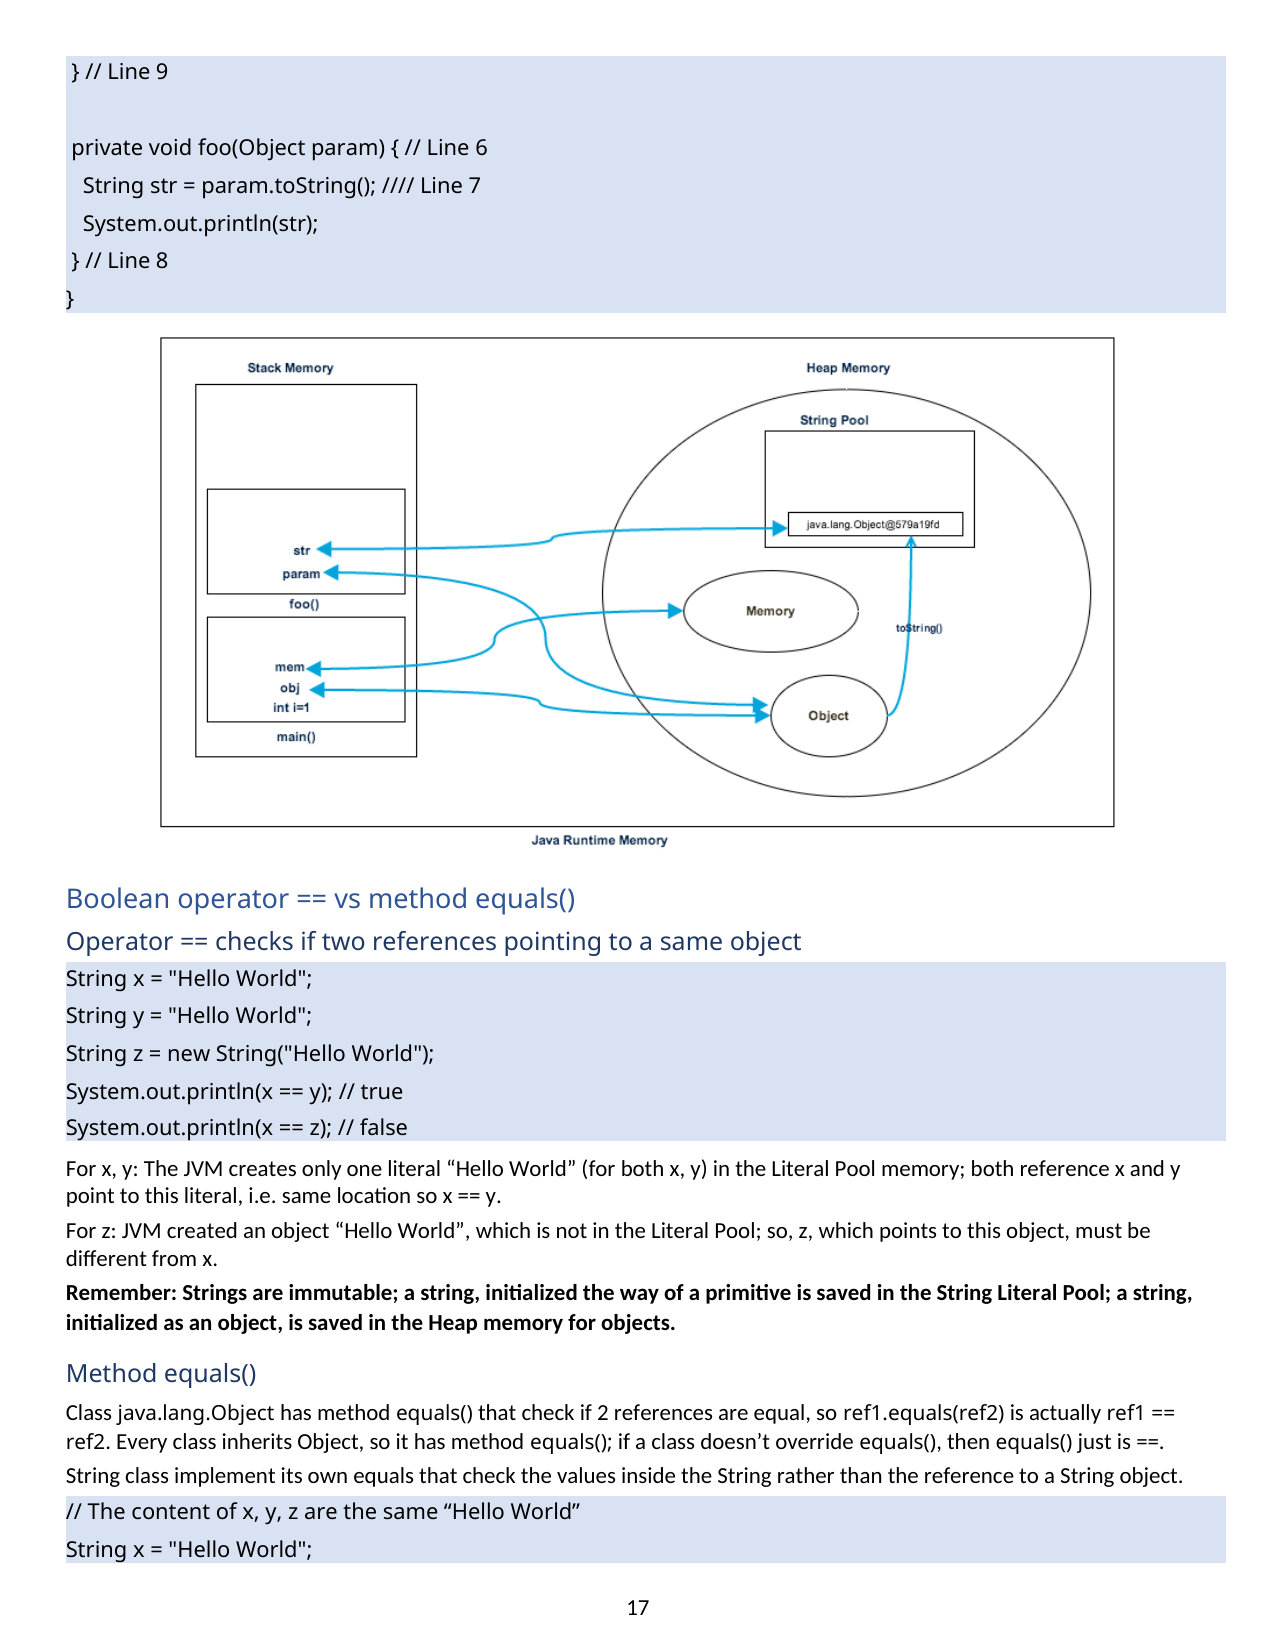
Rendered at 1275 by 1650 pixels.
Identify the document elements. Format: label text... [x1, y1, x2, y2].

text String class implement its own equals that check the values inside the String rather than the reference to a String object. [66, 1461, 1209, 1489]
subtitle Boolean operator == vs method equals() [66, 880, 1209, 917]
text String x = "Hello World"; [66, 962, 1226, 992]
text String z = new String("Hello World"); [66, 1038, 1226, 1068]
text For x, y: The JVM creates only one literal “Hello World” (for both x, y) in the Literal Pool memory; both reference x and y point to this literal, i.e. same location so x == y. [66, 1154, 1209, 1210]
text System.out.println(x == y); // true System.out.println(x == z); // false [66, 1076, 1226, 1141]
subtitle Operator == checks if two references pointing to a same object [66, 924, 1209, 958]
picture [143, 321, 1132, 861]
text private void foo(Object param) { // Line 6 [66, 132, 1226, 162]
text String y = "Hello World"; [66, 1000, 1226, 1030]
text } [66, 283, 1226, 313]
text // The content of x, y, z are the same “Hello World” [66, 1496, 1226, 1526]
text } // Line 8 [66, 245, 1226, 275]
text For z: JVM created an object “Hello World”, which is not in the Literal Pool; so, z, which points to this object, must be different from x. [66, 1216, 1209, 1272]
text Class java.lang.Object has method equals() that check if 2 references are equal, so ref1.equals(ref2) is actually ref1 == ref2. Every class inherits Object, so it has method equals(); if a class doesn’t override equals(), then equals() just is ==. [66, 1398, 1209, 1455]
text String str = param.toString(); //// Line 7 [66, 170, 1226, 199]
text Remember: Strings are immutable; a string, initialized the way of a primitive is saved in the String Literal Pool; a string, initialized as an object, is saved in the Heap memory for objects. [66, 1278, 1209, 1336]
subtitle Method equals() [66, 1355, 1209, 1389]
text String x = "Hello World"; [66, 1533, 1226, 1563]
text System.out.println(str); [66, 207, 1226, 237]
text } // Line 9 [66, 56, 1226, 86]
